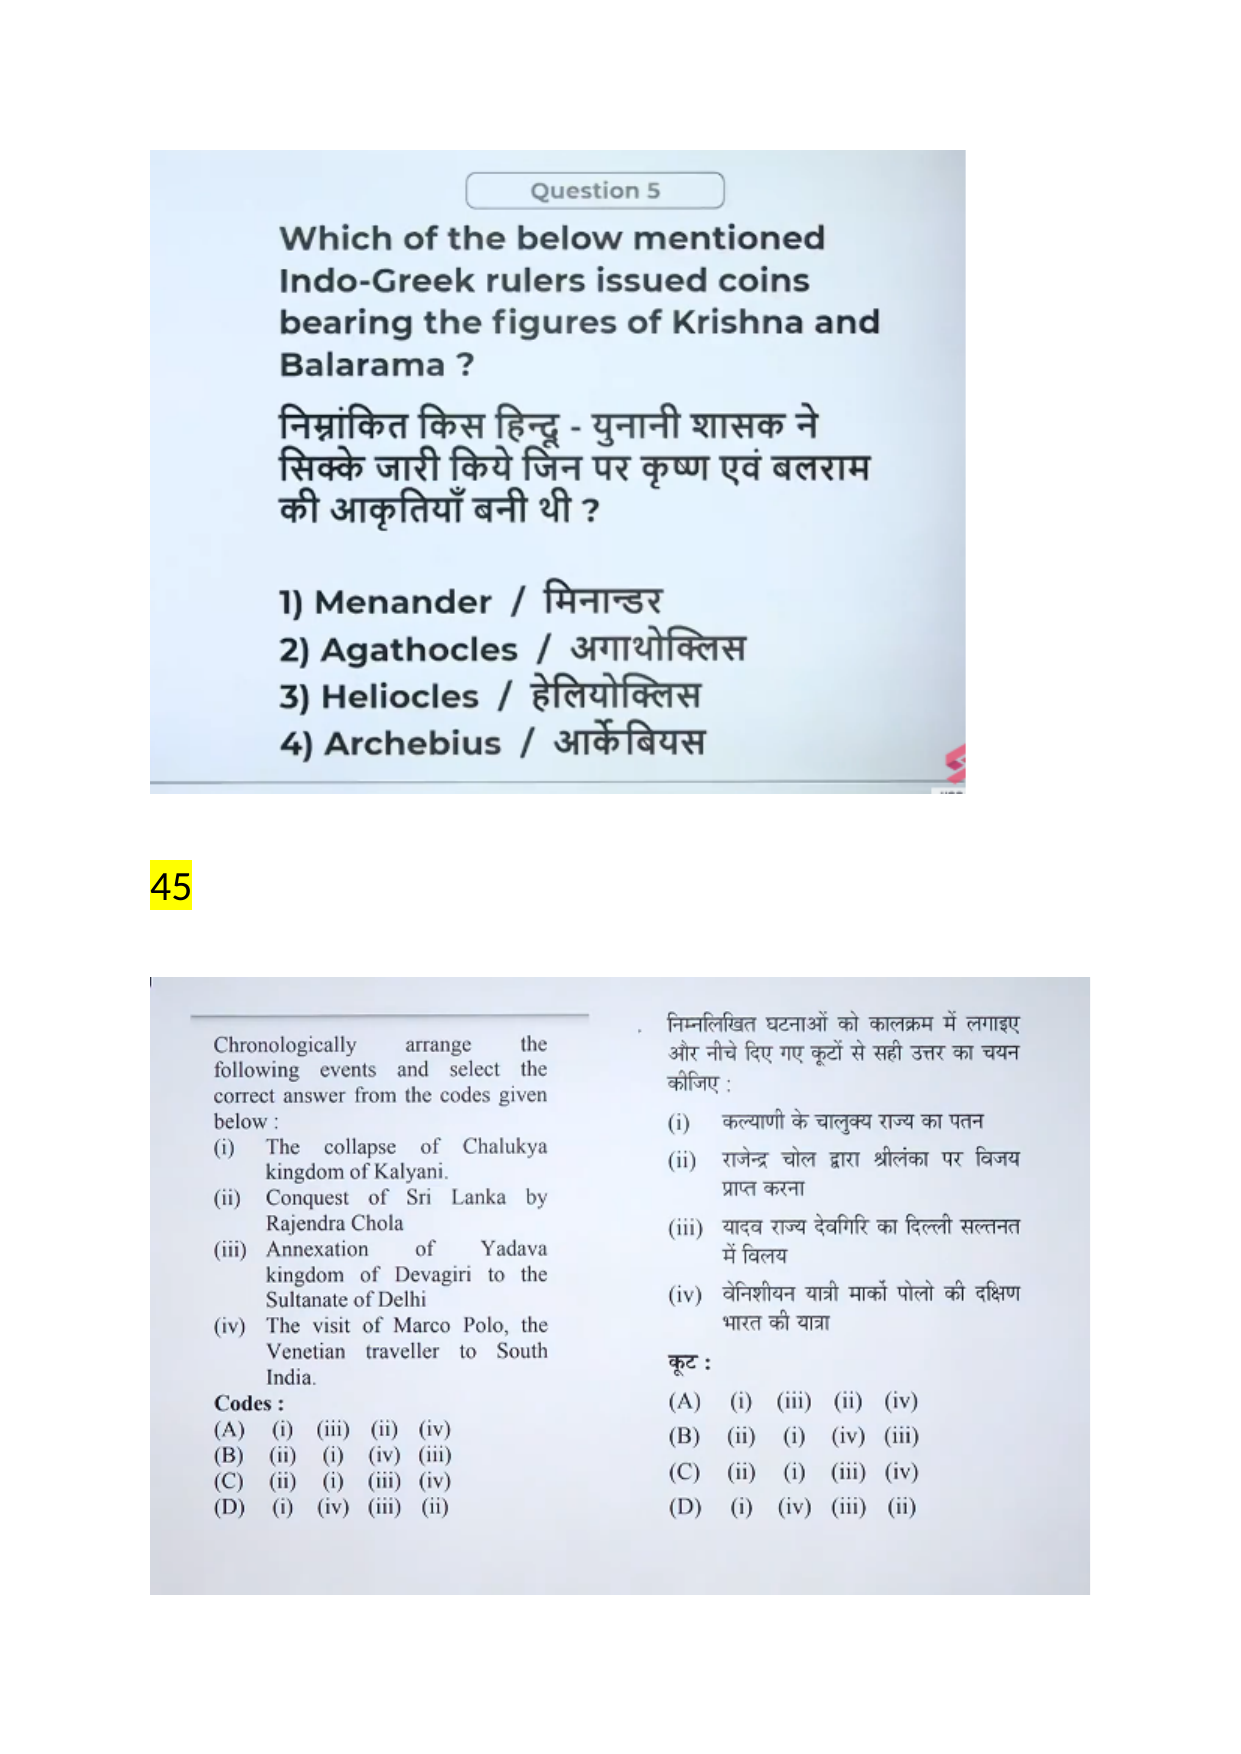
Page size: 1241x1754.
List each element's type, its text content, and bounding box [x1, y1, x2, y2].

picture [150, 977, 1091, 1595]
text 45 [150, 859, 1090, 910]
picture [150, 150, 966, 794]
